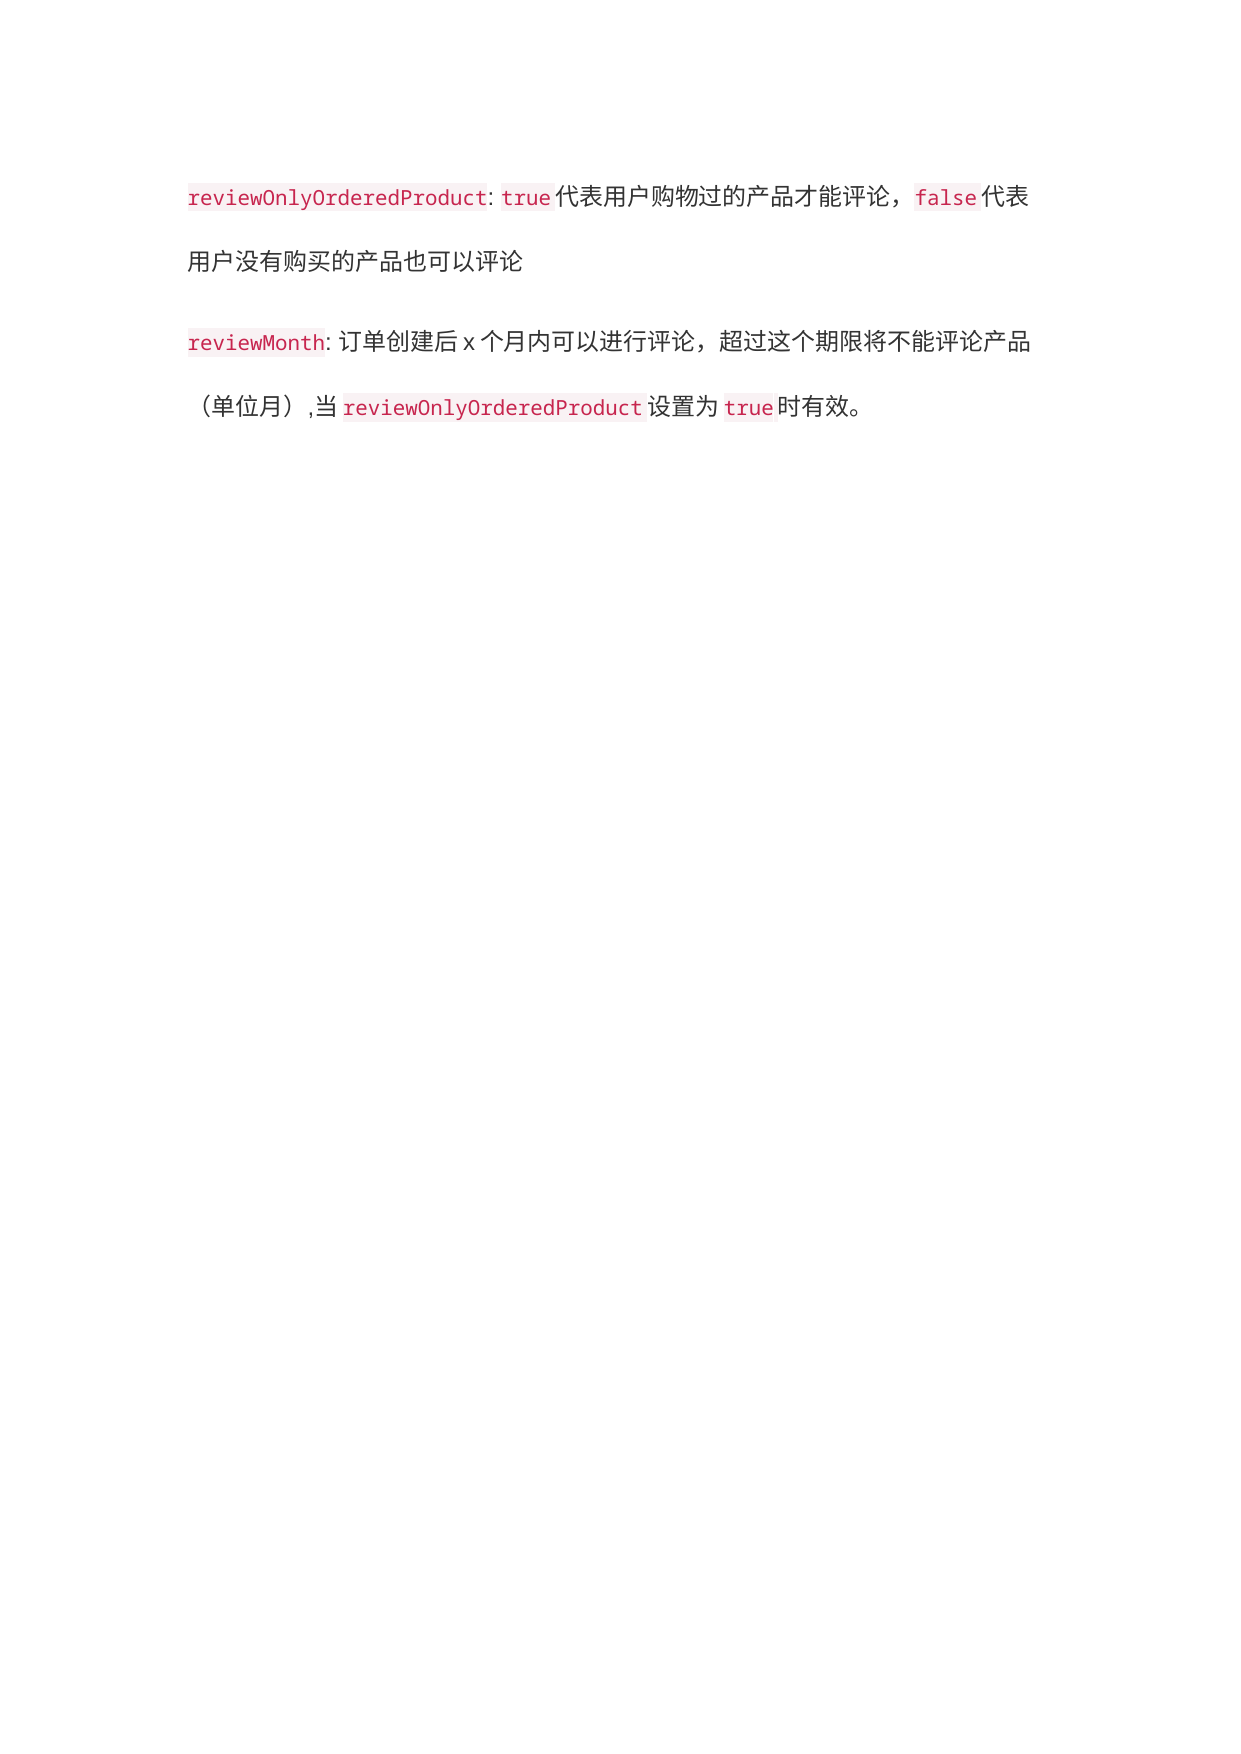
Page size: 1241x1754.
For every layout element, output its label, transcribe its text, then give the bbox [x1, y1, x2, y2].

text reviewMonth: 订单创建后x个月内可以进行评论，超过这个期限将不能评论产品（单位月）,当reviewOnlyOrderedProduct设置为true时有效。 [187, 308, 1053, 438]
text reviewOnlyOrderedProduct: true代表用户购物过的产品才能评论，false代表用户没有购买的产品也可以评论 [187, 162, 1053, 292]
